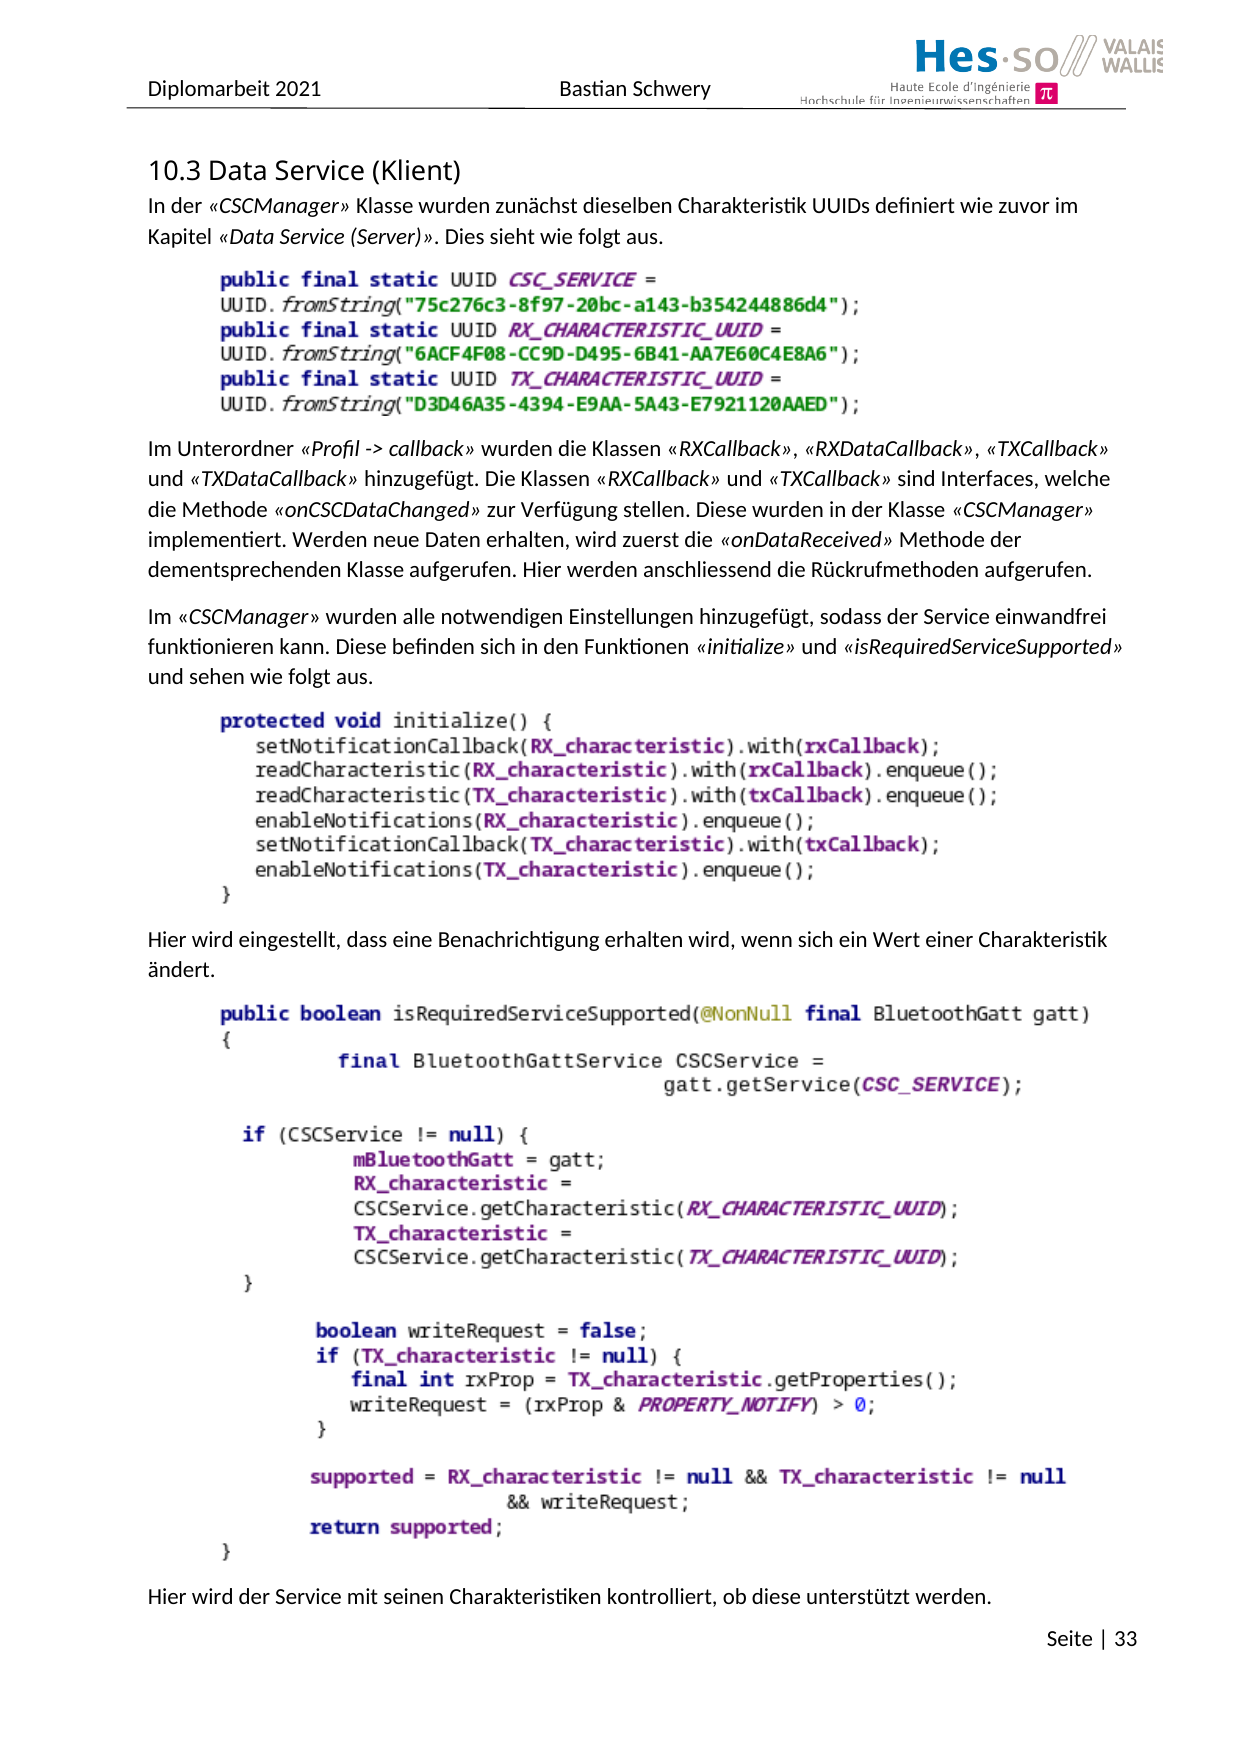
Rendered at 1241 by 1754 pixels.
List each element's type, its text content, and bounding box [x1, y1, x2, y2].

text In der «CSCManager» Klasse wurden zunächst dieselben Charakteristik UUIDs definiert wie zuvor im Kapitel «Data Service (Server)». Dies sieht wie folgt aus. [148, 192, 1137, 250]
text Im Unterordner «Profil -> callback» wurden die Klassen «RXCallback», «RXDataCallback», «TXCallback» und «TXDataCallback» hinzugefügt. Die Klassen «RXCallback» und «TXCallback» sind Interfaces, welche die Methode «onCSCDataChanged» zur Verfügung stellen. Diese wurden in der Klasse «CSCManager» implementiert. Werden neue Daten erhalten, wird zuerst die «onDataReceived» Methode der dementsprechenden Klasse aufgerufen. Hier werden anschliessend die Rückrufmethoden aufgerufen. [148, 434, 1137, 583]
text Hier wird der Service mit seinen Charakteristiken kontrolliert, ob diese unterstützt werden. [148, 1582, 1137, 1611]
text Hier wird eingestellt, dass eine Benachrichtigung erhalten wird, wenn sich ein Wert einer Charakteristik ändert. [148, 925, 1137, 983]
picture [800, 35, 1163, 104]
subtitle Data Service (Klient) [148, 152, 1137, 189]
text Im «CSCManager» wurden alle notwendigen Einstellungen hinzugefügt, sodass der Service einwandfrei funktionieren kann. Diese befinden sich in den Funktionen «initialize» und «isRequiredServiceSupported» und sehen wie folgt aus. [148, 602, 1137, 691]
